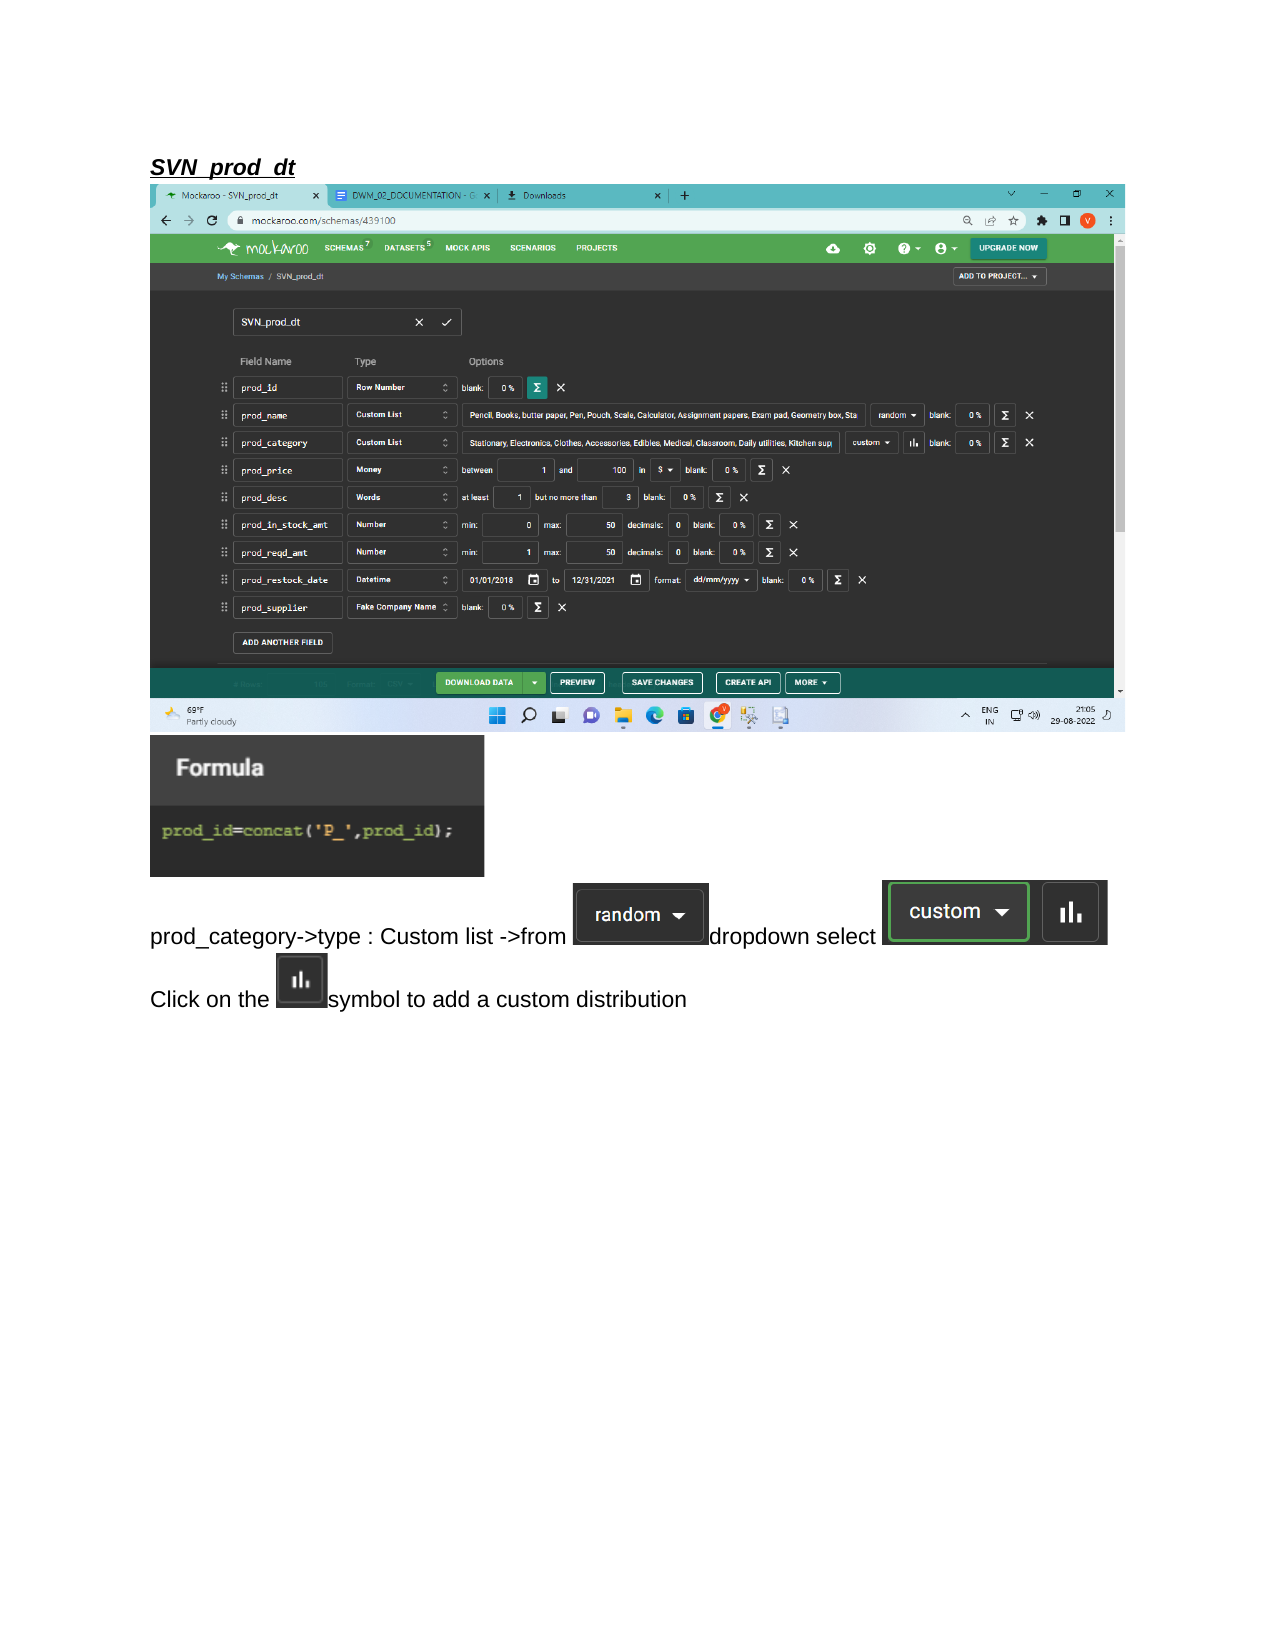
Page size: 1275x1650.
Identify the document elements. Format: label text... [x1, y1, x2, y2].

picture [150, 184, 1125, 732]
text Click on the symbol to add a custom distribution [150, 953, 1125, 1013]
picture [276, 953, 328, 1008]
picture [882, 880, 1108, 945]
picture [572, 883, 709, 945]
picture [150, 735, 485, 877]
text SVN_prod_dt [150, 154, 1125, 180]
